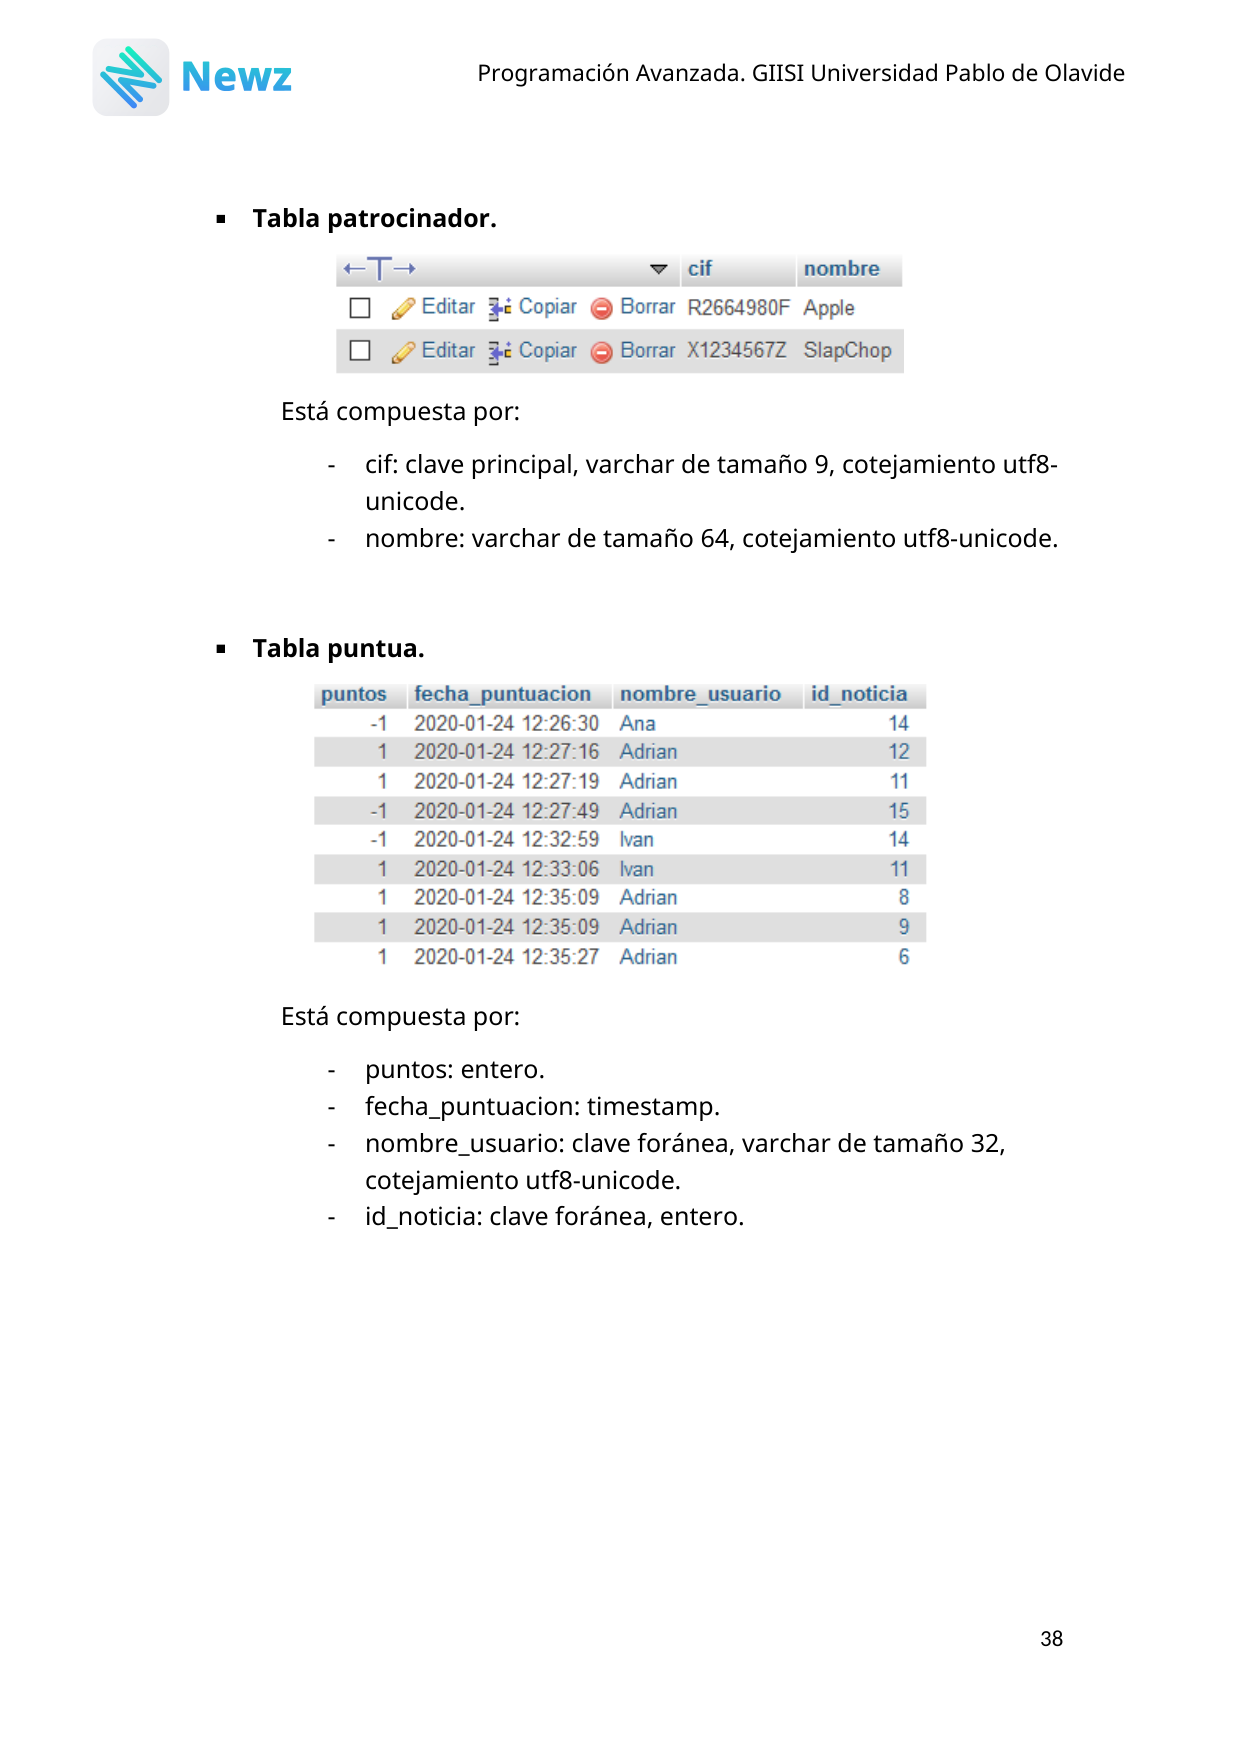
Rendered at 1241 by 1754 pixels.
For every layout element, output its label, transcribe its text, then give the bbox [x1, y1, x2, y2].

list Tabla puntua. [215, 631, 1063, 665]
list nombre: varchar de tamaño 64, cotejamiento utf8-unicode. [327, 521, 1063, 555]
picture [87, 18, 297, 137]
text Está compuesta por: [251, 394, 1063, 428]
list Tabla patrocinador. [215, 201, 1063, 235]
picture [336, 254, 904, 375]
list id_noticia: clave foránea, entero. [327, 1199, 1063, 1233]
picture [313, 684, 927, 980]
list fecha_puntuacion: timestamp. [327, 1089, 1063, 1123]
list nombre_usuario: clave foránea, varchar de tamaño 32, cotejamiento utf8-unicode. [327, 1126, 1063, 1196]
list cif: clave principal, varchar de tamaño 9, cotejamiento utf8-unicode. [327, 447, 1063, 518]
text Está compuesta por: [251, 998, 1063, 1033]
list puntos: entero. [327, 1052, 1063, 1086]
